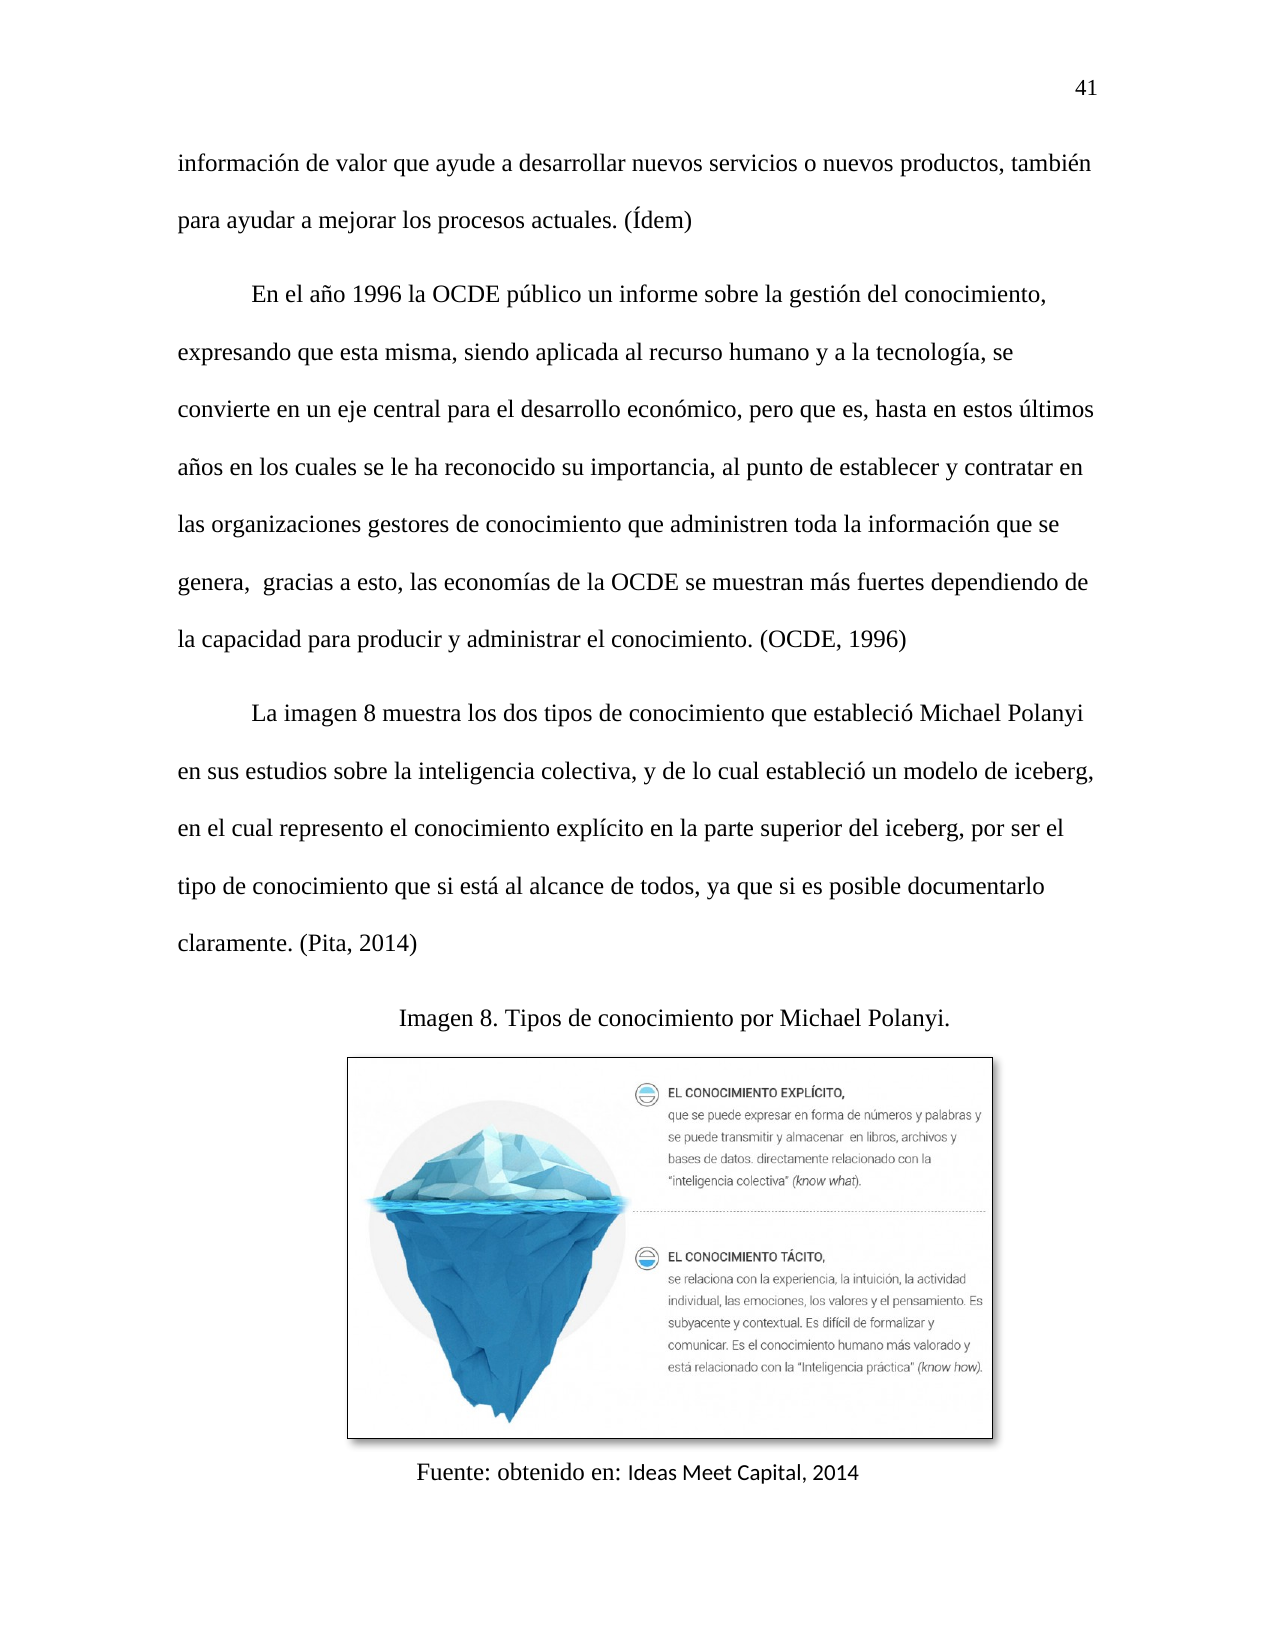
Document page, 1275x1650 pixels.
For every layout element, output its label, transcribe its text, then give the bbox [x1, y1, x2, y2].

text Imagen 8. Tipos de conocimiento por Michael Polanyi. [177, 1003, 1098, 1031]
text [177, 148, 1098, 234]
text En el año 1996 la OCDE público un informe sobre la gestión del conocimiento, expresando que esta misma, siendo aplicada al recurso humano y a la tecnología, se convierte en un eje central para el desarrollo económico, pero que es, hasta en estos últimos años en los cuales se le ha reconocido su importancia, al punto de establecer y contratar en las organizaciones gestores de conocimiento que administren toda la información que se genera, gracias a esto, las economías de la OCDE se muestran más fuertes dependiendo de la capacidad para producir y administrar el conocimiento. [177, 279, 1098, 653]
picture [348, 1058, 992, 1438]
text La imagen 8 muestra los dos tipos de conocimiento que estableció Michael Polanyi en sus estudios sobre la inteligencia colectiva, y de lo cual estableció un modelo de iceberg, en el cual represento el conocimiento explícito en la parte superior del iceberg, por ser el tipo de conocimiento que si está al alcance de todos, ya que si es posible documentarlo claramente. [177, 698, 1098, 957]
